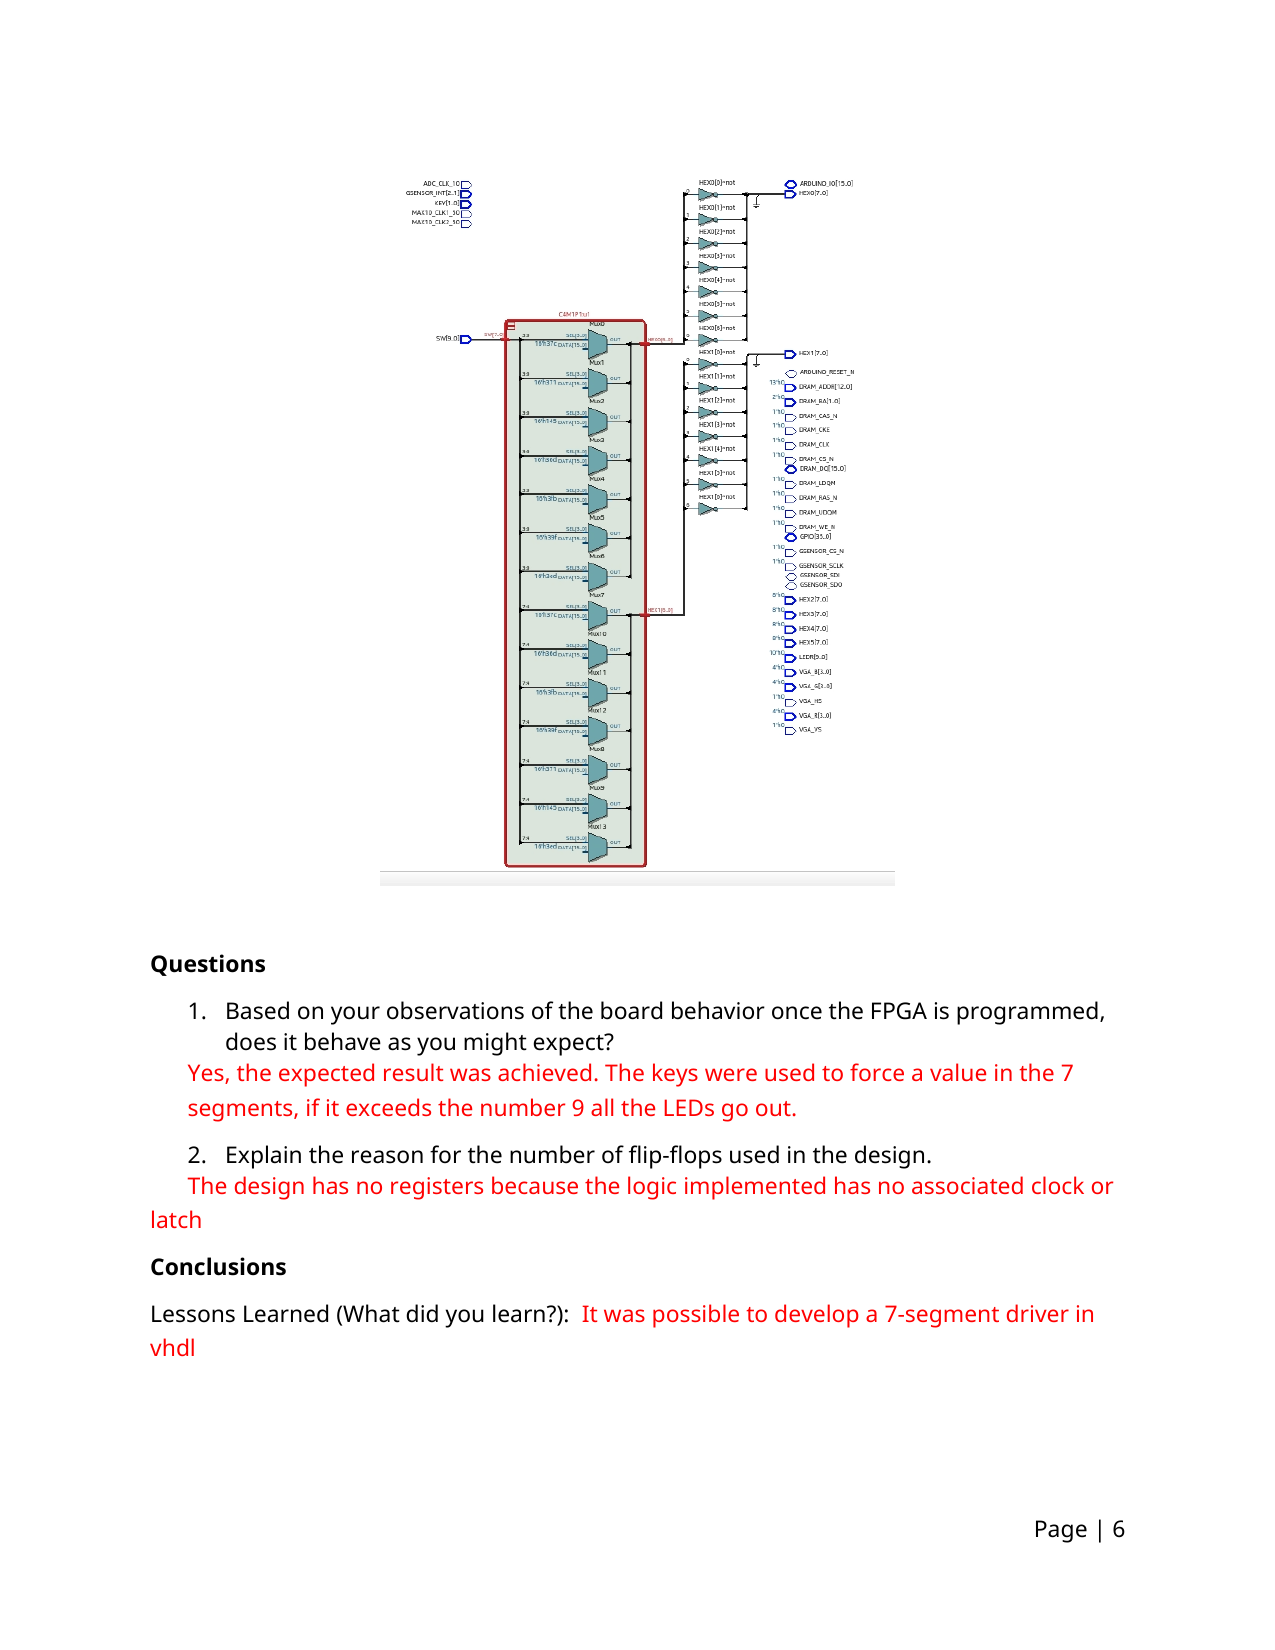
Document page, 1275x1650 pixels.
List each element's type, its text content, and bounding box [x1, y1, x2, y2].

list Based on your observations of the board behavior once the FPGA is programmed, does it behave as you might expect? [187, 995, 1125, 1057]
text The design has no registers because the logic implemented has no associated clock or latch [150, 1170, 1125, 1235]
text Yes, the expected result was achieved. The keys were used to force a value in the 7 segments, if it exceeds the number 9 all the LEDs go out. [187, 1057, 1125, 1123]
picture [380, 150, 895, 886]
text Conclusions [150, 1251, 1125, 1282]
list Explain the reason for the number of flip-flops used in the design. [187, 1138, 1125, 1170]
text Questions [150, 948, 1125, 979]
text Lessons Learned (What did you learn?): It was possible to develop a 7-segment driver in vhdl [150, 1298, 1125, 1363]
